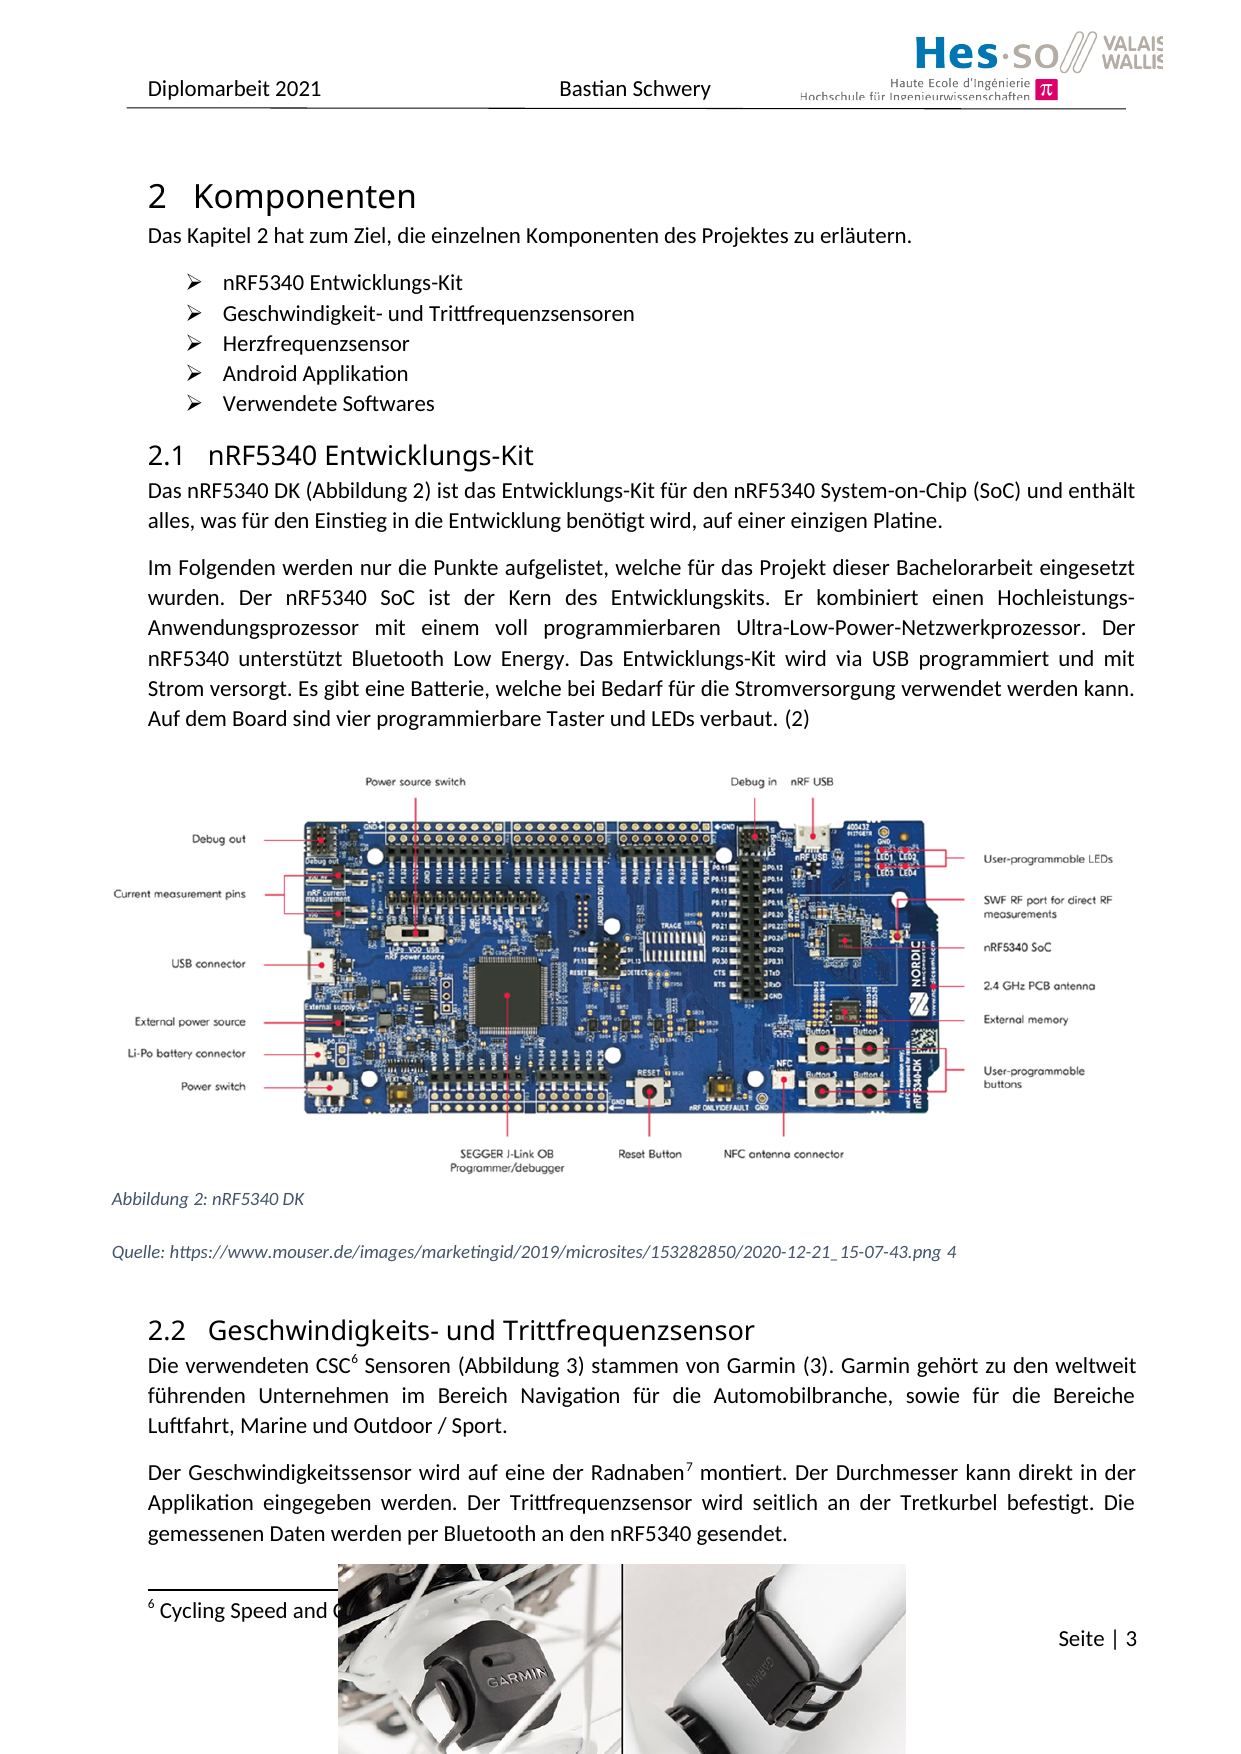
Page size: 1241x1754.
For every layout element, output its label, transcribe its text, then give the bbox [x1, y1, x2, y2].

list nRF5340 Entwicklungs-Kit [185, 268, 1137, 296]
list Android Applikation [185, 359, 1137, 387]
text Das Kapitel 3 hat zum Ziel, die einzelnen Komponenten des Projektes zu erläutern. [148, 222, 1137, 249]
picture [111, 756, 1129, 1178]
text Die verwendeten CSC Sensoren (Abbildung 3) stammen von Garmin. Garmin gehört zu den weltweit führenden Unternehmen im Bereich Navigation für die Automobilbranche, sowie für die Bereiche Luftfahrt, Marine und Outdoor / Sport. [148, 1351, 1137, 1439]
text Im Folgenden werden nur die Punkte aufgelistet, welche für das Projekt dieser Bachelorarbeit eingesetzt wurden. Der nRF5340 SoC ist der Kern des Entwicklungskits. Er kombiniert einen Hochleistungs-Anwendungsprozessor mit einem voll programmierbaren Ultra-Low-Power-Netzwerkprozessor. Der nRF5340 unterstützt Bluetooth Low Energy. Das Entwicklungs-Kit wird via USB programmiert und mit Strom versorgt. Es gibt eine Batterie, welche bei Bedarf für die Stromversorgung verwendet werden kann. Auf dem Board sind vier programmierbare Taster und LEDs verbaut. [148, 553, 1137, 732]
text Der Geschwindigkeitssensor wird auf eine der Radnaben montiert. Der Durchmesser kann direkt in der Applikation eingegeben werden. Der Trittfrequenzsensor wird seitlich an der Tretkurbel befestigt. Die gemessenen Daten werden per Bluetooth an den nRF5340 gesendet. [148, 1458, 1137, 1547]
subtitle nRF5340 Entwicklungs-Kit [148, 436, 1137, 473]
list Herzfrequenzsensor [185, 329, 1137, 357]
picture [338, 1564, 906, 1754]
list Verwendete Softwares [185, 389, 1137, 417]
subtitle Komponenten [148, 173, 1137, 218]
picture [800, 31, 1163, 100]
list Geschwindigkeit- und Trittfrequenzsensoren [185, 299, 1137, 327]
